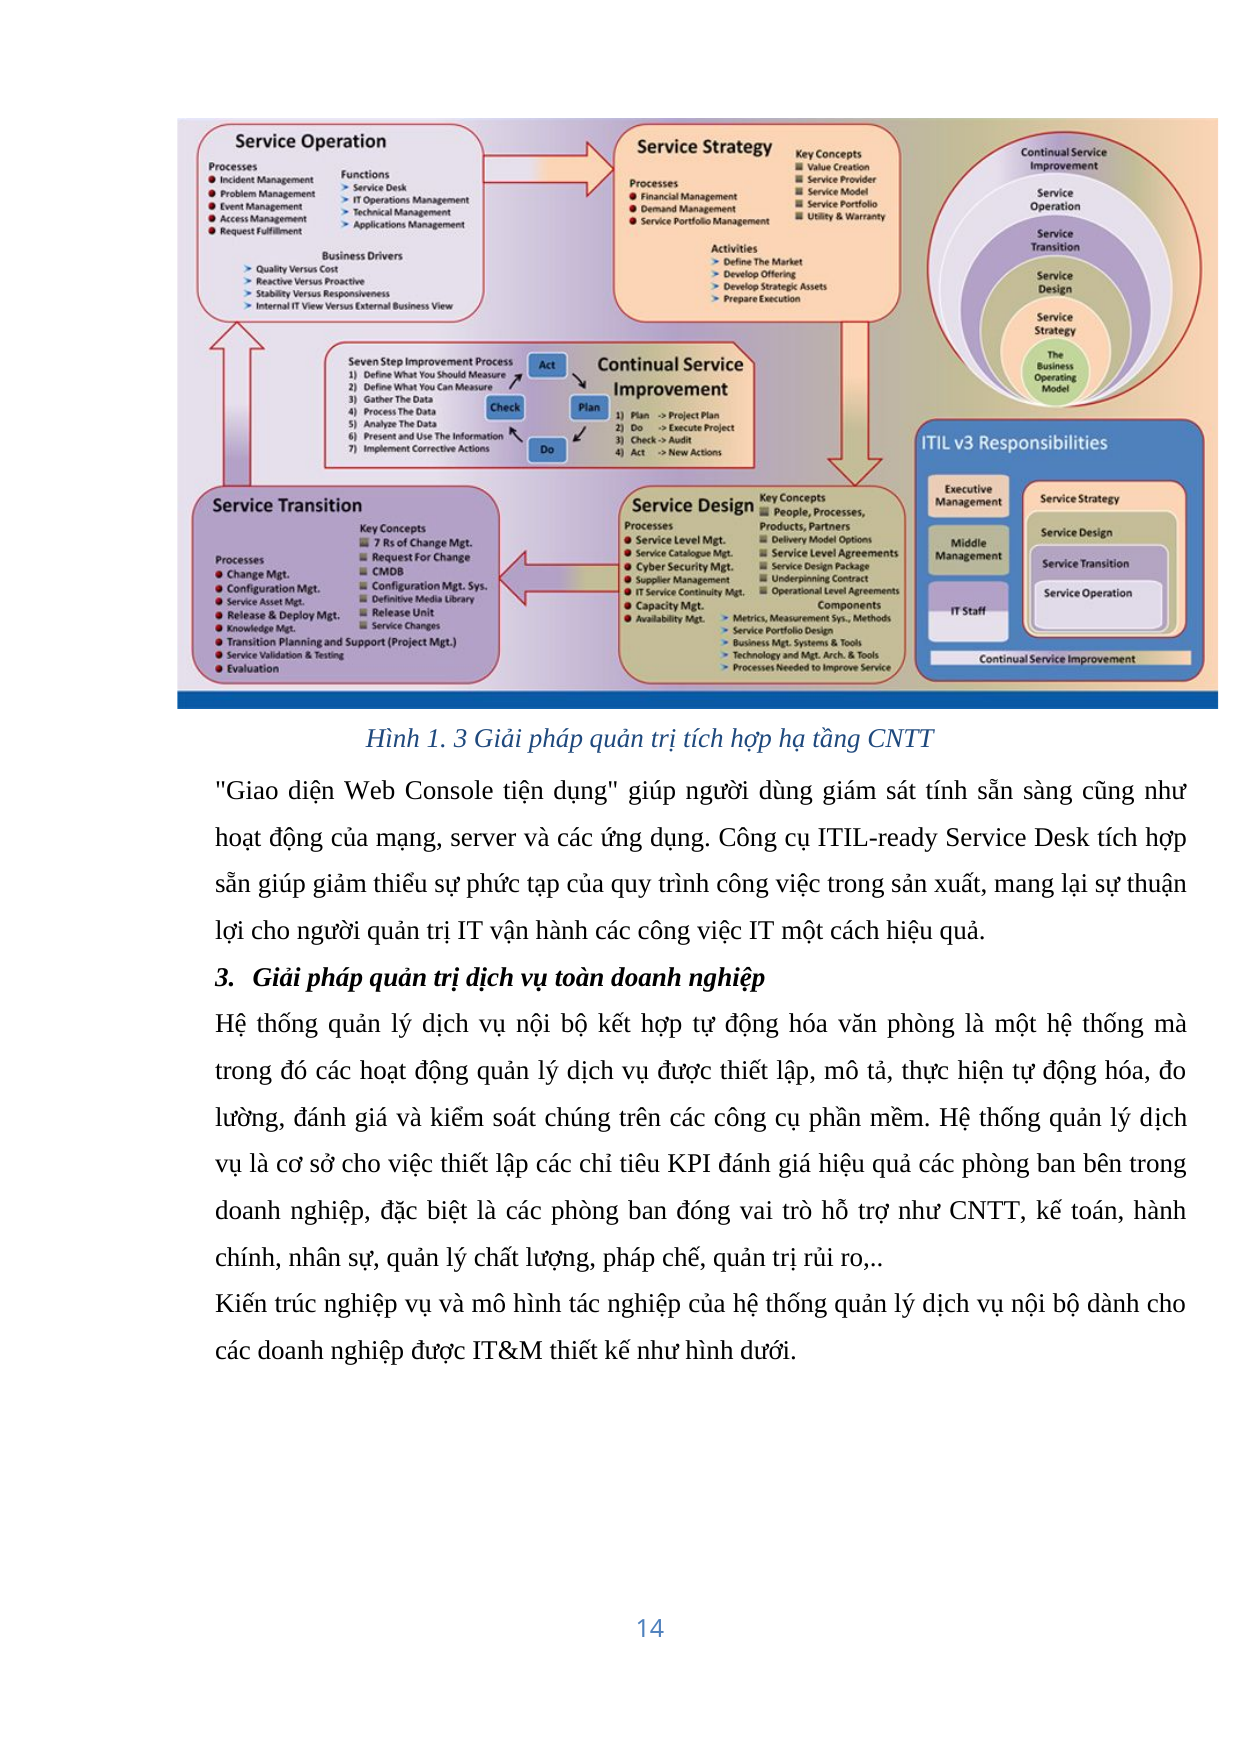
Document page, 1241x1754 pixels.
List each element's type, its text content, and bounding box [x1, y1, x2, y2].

list Kiến trúc nghiệp vụ và mô hình tác nghiệp của hệ thống quản lý dịch vụ nội bộ dành cho các doanh nghiệp được IT&M thiết kế như hình dưới. [215, 1288, 1188, 1365]
subtitle Giải pháp quản trị dịch vụ toàn doanh nghiệp [215, 961, 1188, 992]
picture [177, 118, 1219, 709]
list "Giao diện Web Console tiện dụng" giúp người dùng giám sát tính sẵn sàng cũng như hoạt động của mạng, server và các ứng dụng. Công cụ ITIL-ready Service Desk tích hợp sẵn giúp giảm thiểu sự phức tạp của quy trình công việc trong sản xuất, mang lại sự thuận lợi cho người quản trị IT vận hành các công việc IT một cách hiệu quả. [215, 774, 1188, 945]
list Hệ thống quản lý dịch vụ nội bộ kết hợp tự động hóa văn phòng là một hệ thống mà trong đó các hoạt động quản lý dịch vụ được thiết lập, mô tả, thực hiện tự động hóa, đo lường, đánh giá và kiểm soát chúng trên các công cụ phần mềm. Hệ thống quản lý dịch vụ là cơ sở cho việc thiết lập các chỉ tiêu KPI đánh giá hiệu quả các phòng ban bên trong doanh nghiệp, đặc biệt là các phòng ban đóng vai trò hỗ trợ như CNTT, kế toán, hành chính, nhân sự, quản lý chất lượng, pháp chế, quản trị rủi ro,.. [215, 1008, 1188, 1272]
text Hình 1. 3 Giải pháp quản trị tích hợp hạ tầng CNTT [177, 722, 1122, 753]
